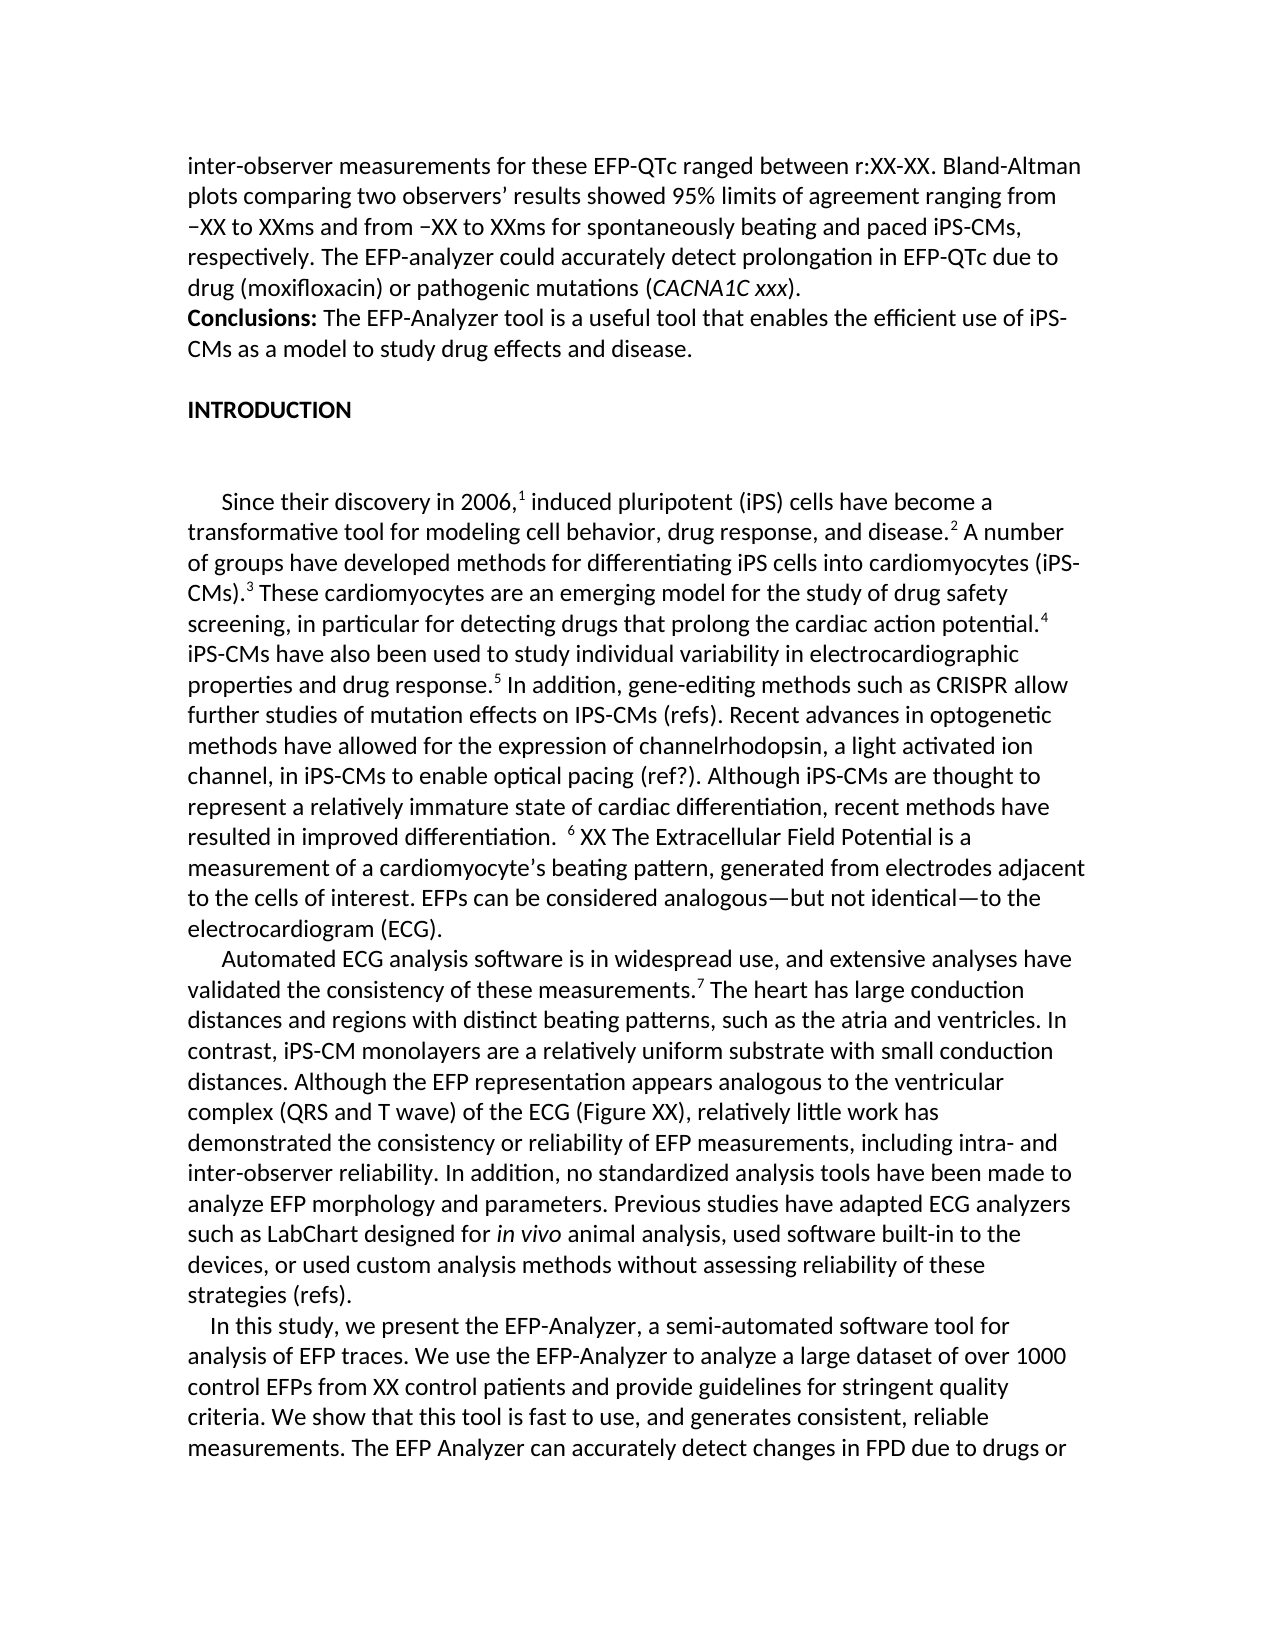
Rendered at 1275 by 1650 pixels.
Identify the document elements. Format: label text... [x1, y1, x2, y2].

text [187, 1310, 1087, 1462]
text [187, 150, 1087, 303]
text INTRODUCTION [187, 394, 1087, 425]
text Since their discovery in 2006,1 induced pluripotent (iPS) cells have become a transformative tool for modeling cell behavior, drug response, and disease.2 A number of groups have developed methods for differentiating iPS cells into cardiomyocytes (iPS-CMs).3 These cardiomyocytes are an emerging model for the study of drug safety screening, in particular for detecting drugs that prolong the cardiac action potential.4 iPS-CMs have also been used to study individual variability in electrocardiographic properties and drug response.5 In addition, gene-editing methods such as CRISPR allow further studies of mutation effects on IPS-CMs (refs). Recent advances in optogenetic methods have allowed for the expression of channelrhodopsin, a light activated ion channel, in iPS-CMs to enable optical pacing (ref?). Although iPS-CMs are thought to represent a relatively immature state of cardiac differentiation, recent methods have resulted in improved differentiation. 6 XX The Extracellular Field Potential is a measurement of a cardiomyocyte’s beating pattern, generated from electrodes adjacent to the cells of interest. EFPs can be considered analogous—but not identical—to the electrocardiogram (ECG). [187, 486, 1087, 943]
text Conclusions: The EFP-Analyzer tool is a useful tool that enables the efficient use of iPS-CMs as a model to study drug effects and disease. [187, 303, 1087, 364]
text Automated ECG analysis software is in widespread use, and extensive analyses have validated the consistency of these measurements.7 The heart has large conduction distances and regions with distinct beating patterns, such as the atria and ventricles. In contrast, iPS-CM monolayers are a relatively uniform substrate with small conduction distances. Although the EFP representation appears analogous to the ventricular complex (QRS and T wave) of the ECG (Figure XX), relatively little work has demonstrated the consistency or reliability of EFP measurements, including intra- and inter-observer reliability. In addition, no standardized analysis tools have been made to analyze EFP morphology and parameters. Previous studies have adapted ECG analyzers such as LabChart designed for in vivo animal analysis, used software built-in to the devices, or used custom analysis methods without assessing reliability of these strategies (refs). [187, 943, 1087, 1310]
